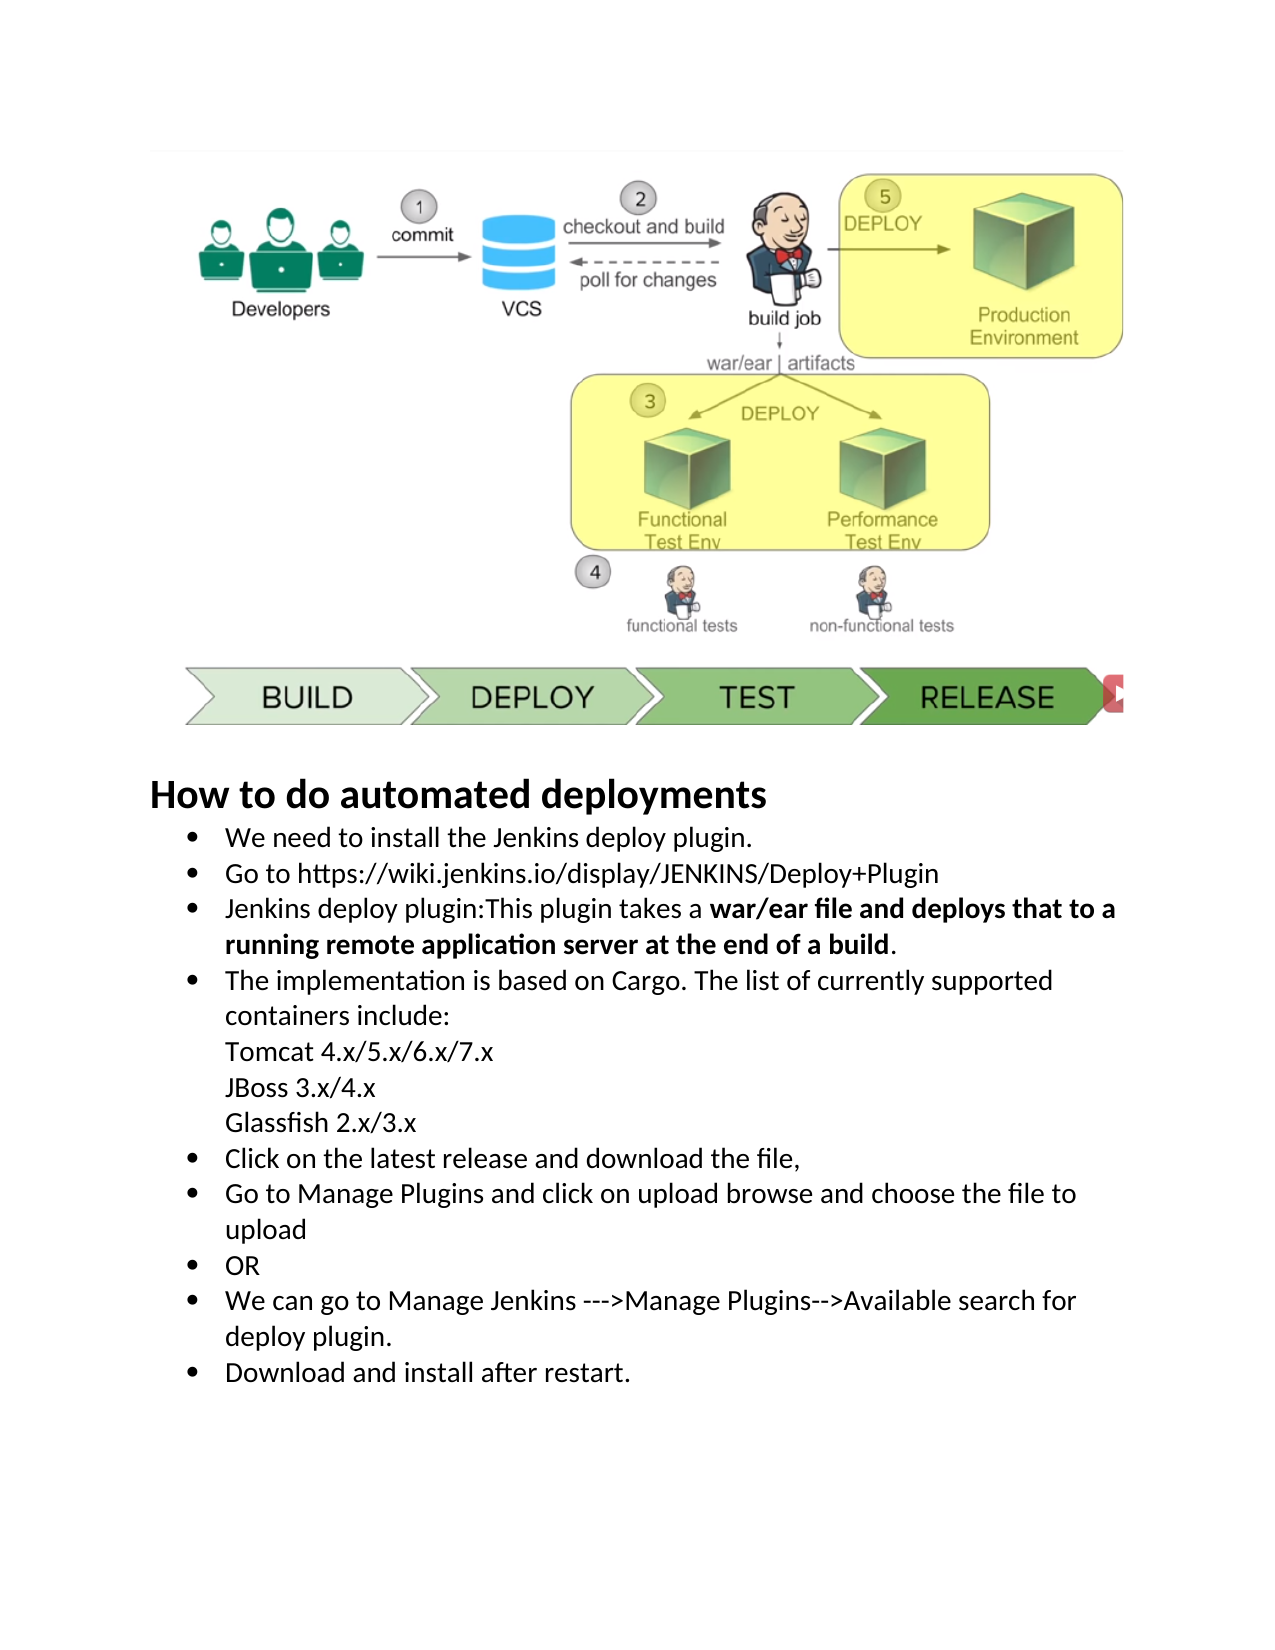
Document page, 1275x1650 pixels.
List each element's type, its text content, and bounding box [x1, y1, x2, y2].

picture [150, 150, 1124, 733]
list We can go to Manage Jenkins --->Manage Plugins-->Available search for deploy plugin. [187, 1282, 1125, 1354]
list Go to Manage Plugins and click on upload browse and choose the file to upload [187, 1176, 1125, 1247]
list Jenkins deploy plugin:This plugin takes a war/ear file and deploys that to a running remote application server at the end of a build. [187, 891, 1125, 962]
list Download and install after restart. [187, 1354, 1125, 1389]
list Tomcat 4.x/5.x/6.x/7.x [225, 1033, 1125, 1069]
list Go to https://wiki.jenkins.io/display/JENKINS/Deploy+Plugin [187, 855, 1125, 891]
list We need to install the Jenkins deploy plugin. [187, 819, 1125, 855]
text How to do automated deployments [150, 768, 1125, 819]
list Glassfish 2.x/3.x [225, 1104, 1125, 1140]
list OR [187, 1247, 1125, 1282]
list The implementation is based on Cargo. The list of currently supported containers include: [187, 962, 1125, 1033]
list JBoss 3.x/4.x [225, 1069, 1125, 1104]
list Click on the latest release and download the file, [187, 1140, 1125, 1176]
